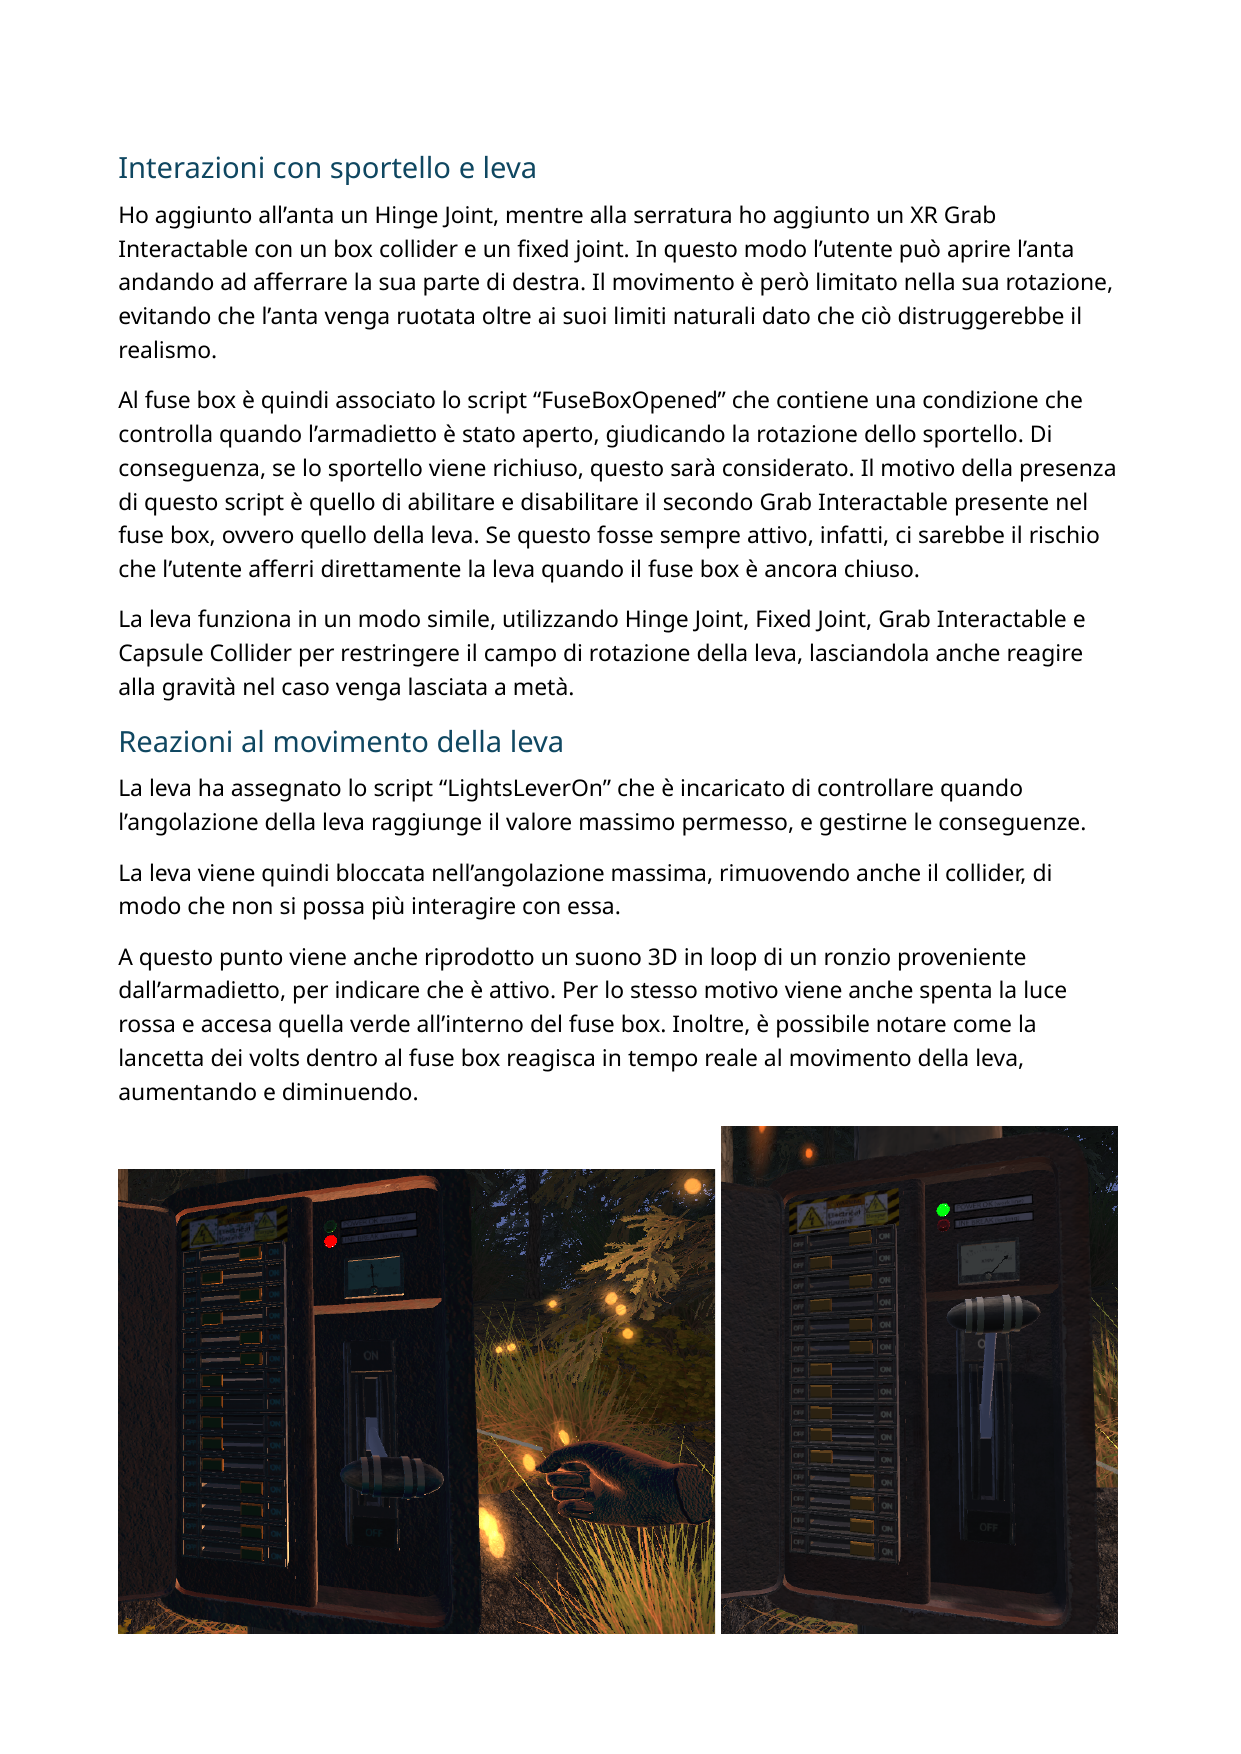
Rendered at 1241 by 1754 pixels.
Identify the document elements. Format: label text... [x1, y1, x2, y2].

text A questo punto viene anche riprodotto un suono 3D in loop di un ronzio proveniente dall’armadietto, per indicare che è attivo. Per lo stesso motivo viene anche spenta la luce rossa e accesa quella verde all’interno del fuse box. Inoltre, è possibile notare come la lancetta dei volts dentro al fuse box reagisca in tempo reale al movimento della leva, aumentando e diminuendo. [118, 941, 1122, 1107]
text Ho aggiunto all’anta un Hinge Joint, mentre alla serratura ho aggiunto un XR Grab Interactable con un box collider e un fixed joint. In questo modo l’utente può aprire l’anta andando ad afferrare la sua parte di destra. Il movimento è però limitato nella sua rotazione, evitando che l’anta venga ruotata oltre ai suoi limiti naturali dato che ciò distruggerebbe il realismo. [118, 199, 1122, 365]
text La leva viene quindi bloccata nell’angolazione massima, rimuovendo anche il collider, di modo che non si possa più interagire con essa. [118, 857, 1122, 922]
picture [118, 1169, 715, 1634]
subtitle Reazioni al movimento della leva [118, 721, 1122, 761]
text La leva funziona in un modo simile, utilizzando Hinge Joint, Fixed Joint, Grab Interactable e Capsule Collider per restringere il campo di rotazione della leva, lasciandola anche reagire alla gravità nel caso venga lasciata a metà. [118, 603, 1122, 702]
subtitle Interazioni con sportello e leva [118, 148, 1122, 187]
text La leva ha assegnato lo script “LightsLeverOn” che è incaricato di controllare quando l’angolazione della leva raggiunge il valore massimo permesso, e gestirne le conseguenze. [118, 772, 1122, 837]
picture [721, 1126, 1118, 1634]
text Al fuse box è quindi associato lo script “FuseBoxOpened” che contiene una condizione che controlla quando l’armadietto è stato aperto, giudicando la rotazione dello sportello. Di conseguenza, se lo sportello viene richiuso, questo sarà considerato. Il motivo della presenza di questo script è quello di abilitare e disabilitare il secondo Grab Interactable presente nel fuse box, ovvero quello della leva. Se questo fosse sempre attivo, infatti, ci sarebbe il rischio che l’utente afferri direttamente la leva quando il fuse box è ancora chiuso. [118, 384, 1122, 584]
